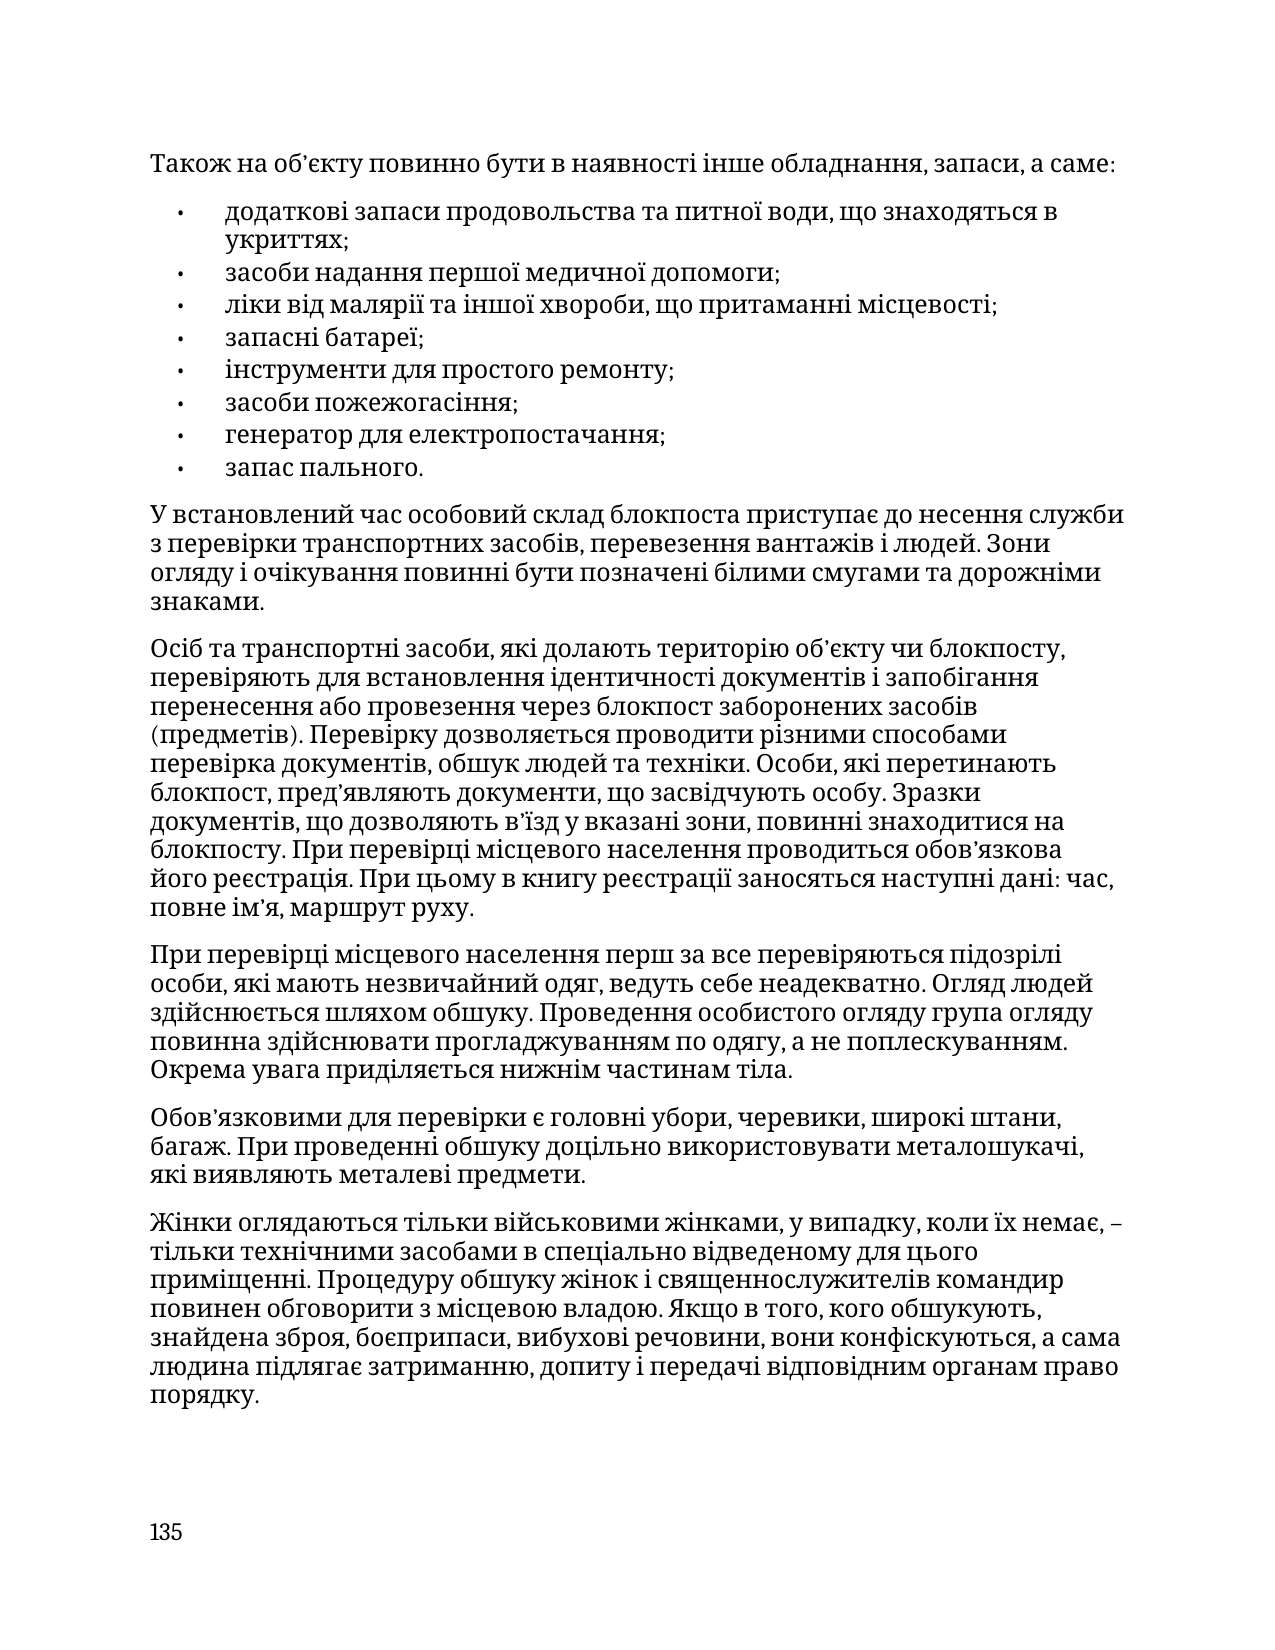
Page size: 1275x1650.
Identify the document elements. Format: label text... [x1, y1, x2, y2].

text При перевірці місцевого населення перш за все перевіряються підозрілі особи, які мають незвичайний одяг, ведуть себе неадекватно. Огляд людей здійснюється шляхом обшуку. Проведення особистого огляду група огляду повинна здійснювати прогладжуванням по одягу, а не поплескуванням. Окрема увага приділяється нижнім частинам тіла. [150, 941, 1125, 1085]
list запасні батареї; [175, 324, 1125, 352]
text Жінки оглядаються тільки військовими жінками, у випадку, коли їх немає, – тільки технічними засобами в спеціально відведеному для цього приміщенні. Процедуру обшуку жінок і священнослужителів командир повинен обговорити з місцевою владою. Якщо в того, кого обшукують, знайдена зброя, боєприпаси, вибухові речовини, вони конфіскуються, а сама людина підлягає затриманню, допиту і передачі відповідним органам право порядку. [150, 1209, 1125, 1410]
list ліки від малярії та іншої хвороби, що притаманні місцевості; [175, 291, 1125, 320]
list додаткові запаси продовольства та питної води, що знаходяться в укриттях; [175, 197, 1125, 255]
list засоби пожежогасіння; [175, 389, 1125, 417]
list генератор для електропостачання; [175, 421, 1125, 450]
list засоби надання першої медичної допомоги; [175, 259, 1125, 287]
list інструменти для простого ремонту; [175, 356, 1125, 385]
text Також на об’єкту повинно бути в наявності інше обладнання, запаси, а саме: [150, 150, 1125, 179]
text Обов’язковими для перевірки є головні убори, черевики, широкі штани, багаж. При проведенні обшуку доцільно використовувати металошукачі, які виявляють металеві предмети. [150, 1104, 1125, 1190]
list запас пального. [175, 454, 1125, 482]
text Осіб та транспортні засоби, які долають територію об’єкту чи блокпосту, перевіряють для встановлення ідентичності документів і запобігання перенесення або провезення через блокпост заборонених засобів (предметів). Перевірку дозволяється проводити різними способами перевірка документів, обшук людей та техніки. Особи, які перетинають блокпост, пред’являють документи, що засвідчують особу. Зразки документів, що дозволяють в’їзд у вказані зони, повинні знаходитися на блокпосту. При перевірці місцевого населення проводиться обов’язкова його реєстрація. При цьому в книгу реєстрації заносяться наступні дані: час, повне ім’я, маршрут руху. [150, 635, 1125, 922]
text У встановлений час особовий склад блокпоста приступає до несення служби з перевірки транспортних засобів, перевезення вантажів і людей. Зони огляду і очікування повинні бути позначені білими смугами та дорожніми знаками. [150, 501, 1125, 616]
